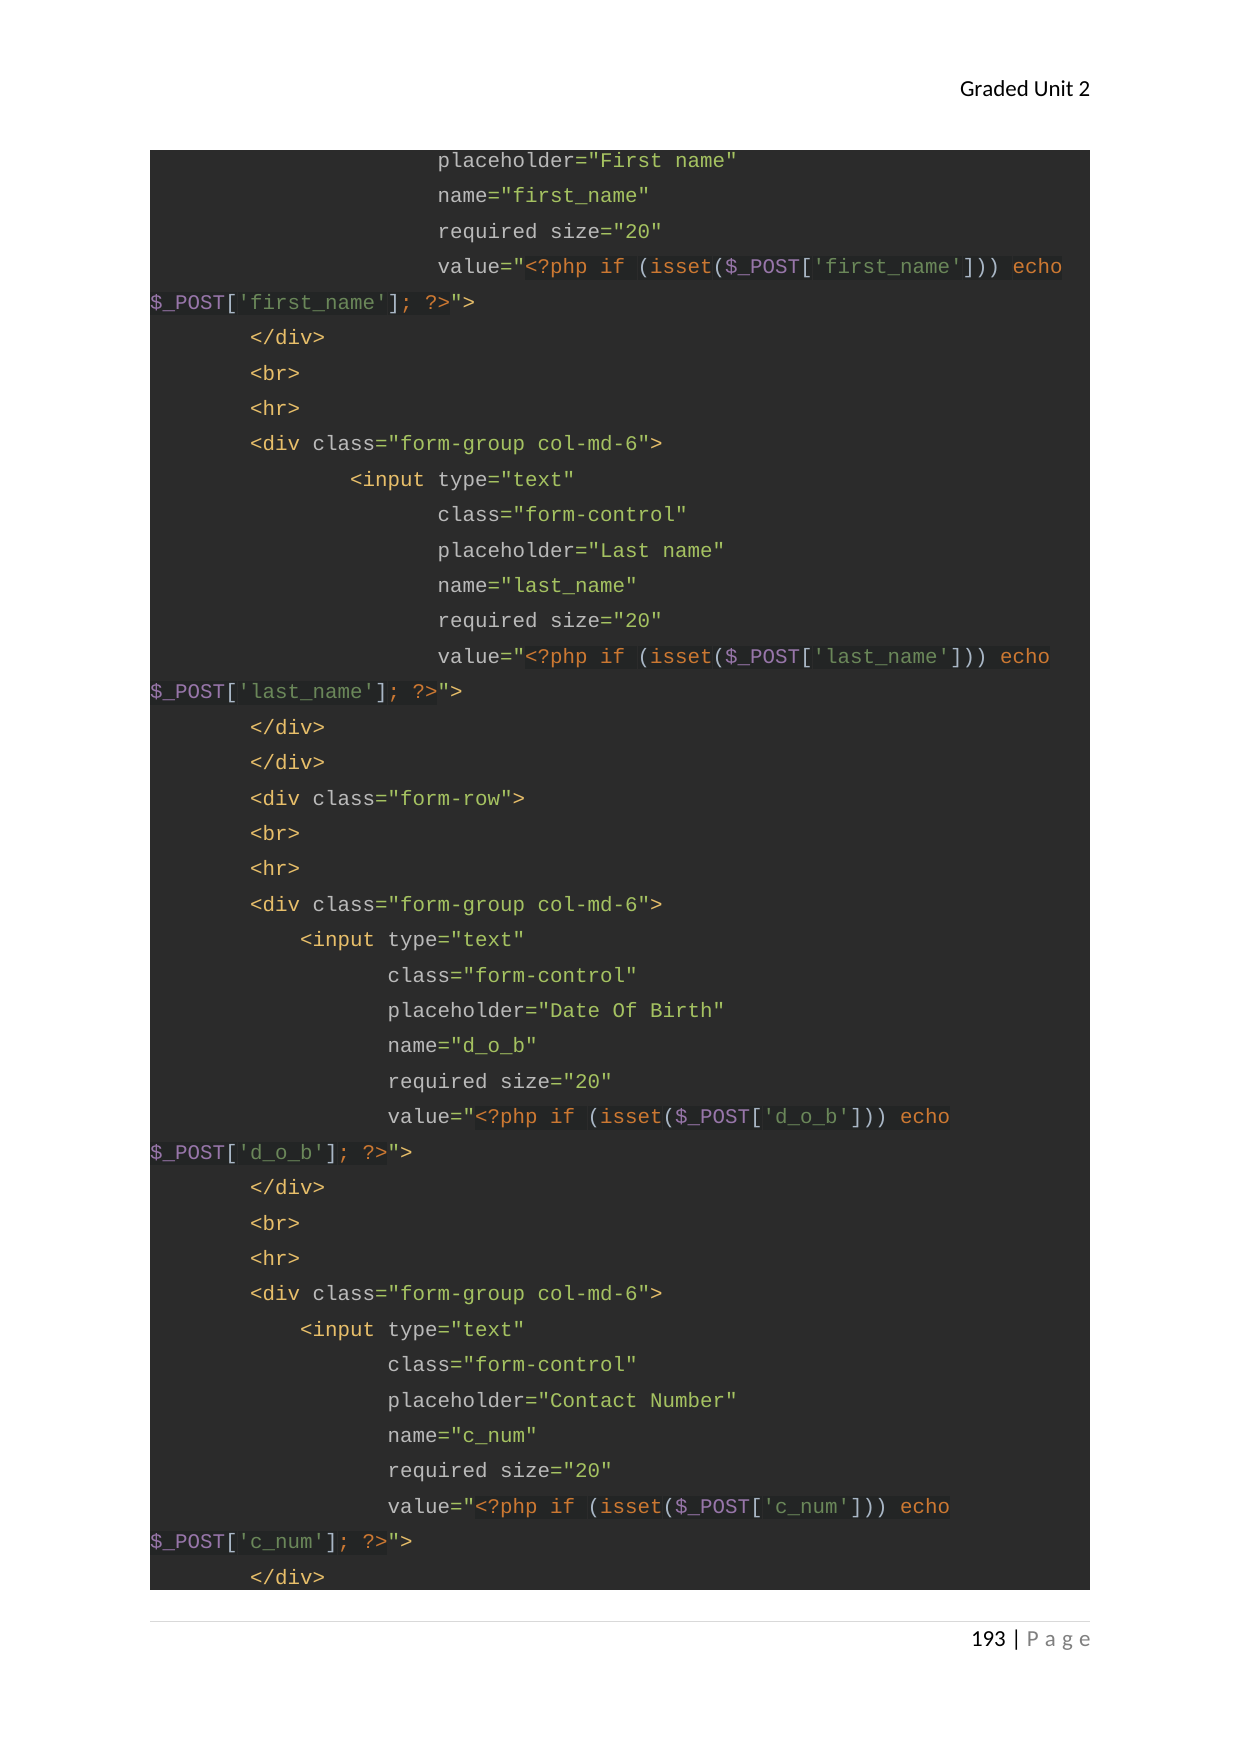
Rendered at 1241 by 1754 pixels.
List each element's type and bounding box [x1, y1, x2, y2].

text [150, 150, 1090, 1590]
